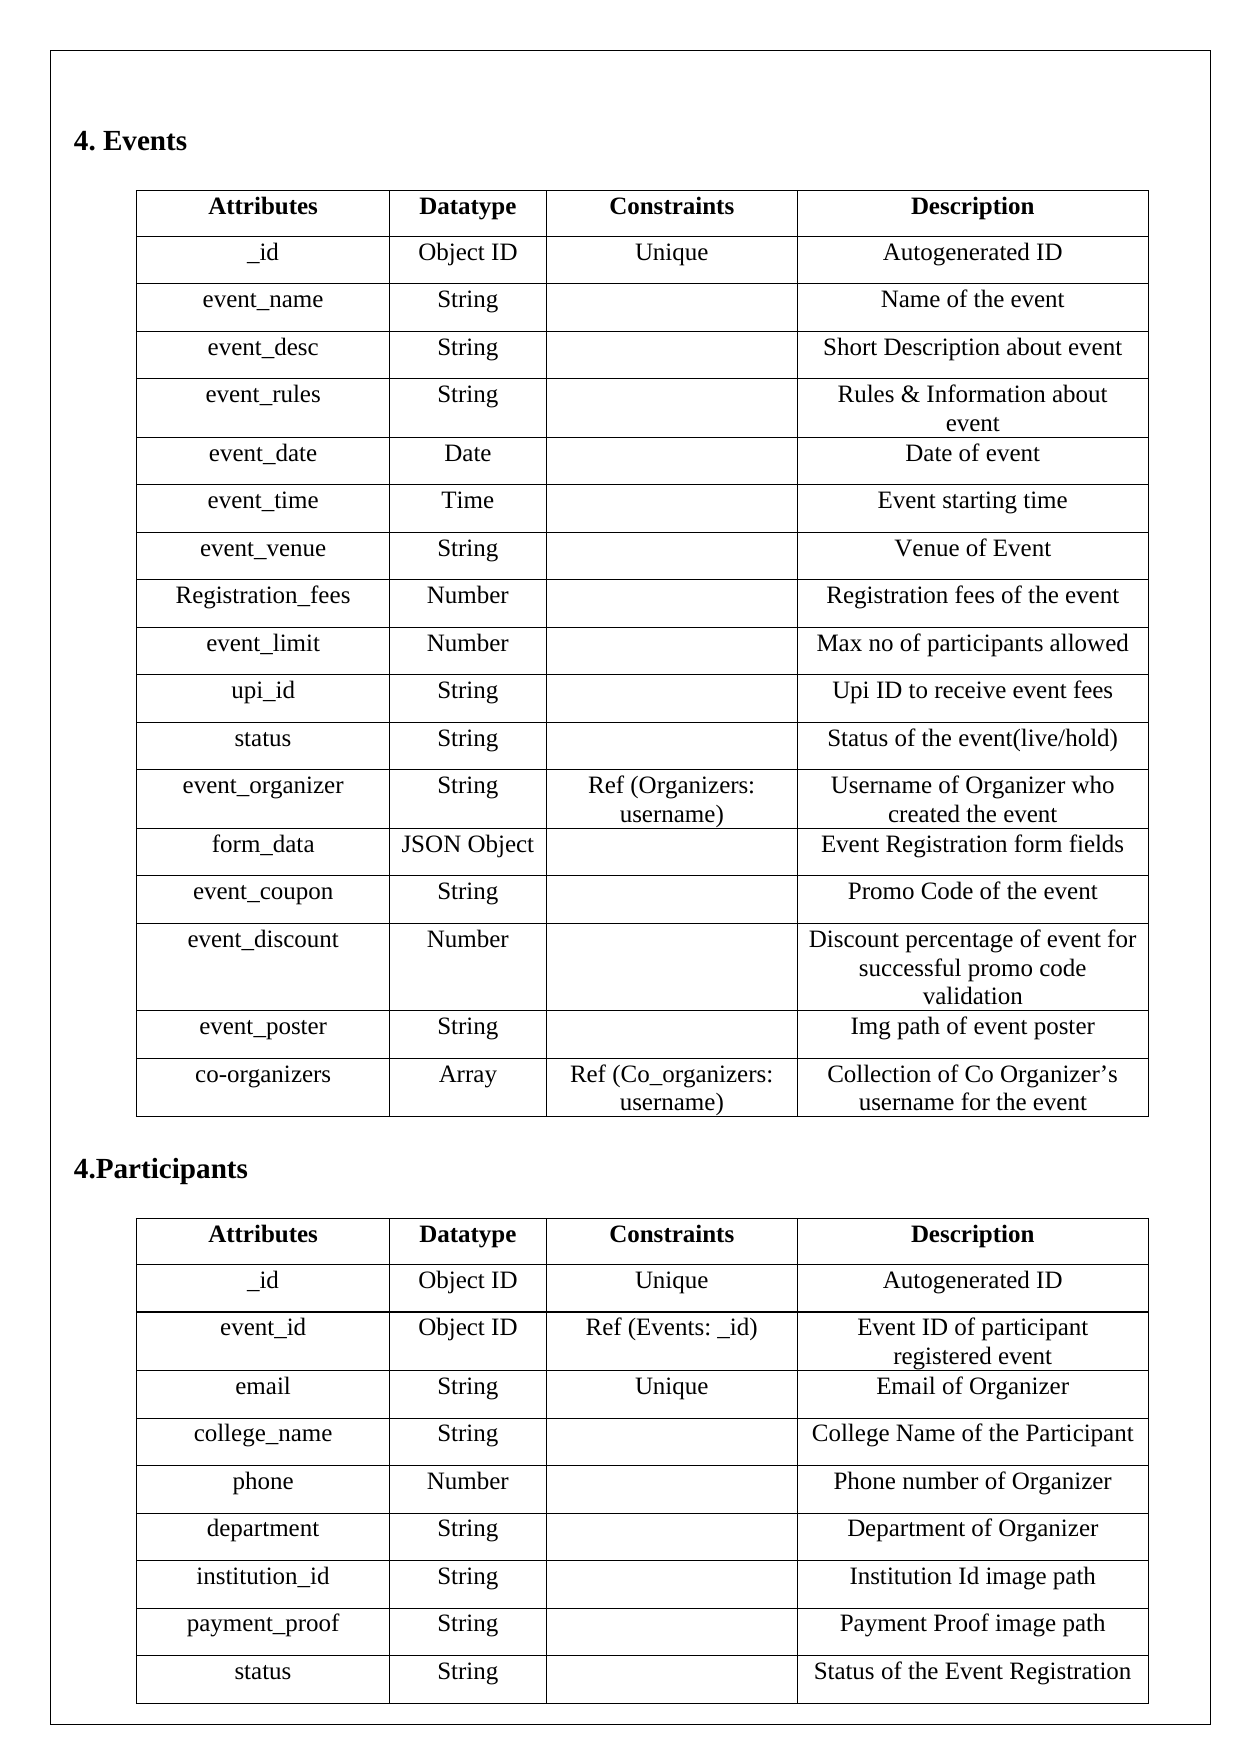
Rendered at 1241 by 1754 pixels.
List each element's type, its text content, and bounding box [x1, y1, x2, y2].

table_cell Number [390, 924, 546, 1010]
table_cell Email of Organizer [798, 1371, 1148, 1417]
table_cell Discount percentage of event for successful promo code validation [798, 924, 1148, 1010]
table_cell Number [390, 1466, 546, 1512]
table_cell Max no of participants allowed [798, 628, 1148, 674]
table_cell [547, 1561, 797, 1607]
table_cell [547, 1011, 797, 1058]
table_cell event_venue [137, 533, 389, 579]
table_cell Department of Organizer [798, 1514, 1148, 1560]
table_cell Ref (Co_organizers: username) [547, 1059, 797, 1116]
table_cell department [137, 1514, 389, 1560]
table_cell event_id [137, 1313, 389, 1370]
table_cell Date of event [798, 438, 1148, 484]
table_cell College Name of the Participant [798, 1419, 1148, 1465]
table_cell Array [390, 1059, 546, 1116]
table_cell co-organizers [137, 1059, 389, 1116]
table_cell status [137, 1656, 389, 1702]
table_cell Object ID [390, 1265, 546, 1311]
table_cell String [390, 723, 546, 769]
text 4. Events [74, 123, 1210, 156]
table_cell [547, 1514, 797, 1560]
table_cell [547, 876, 797, 923]
table_cell [547, 675, 797, 722]
table_cell String [390, 1419, 546, 1465]
table_cell String [390, 332, 546, 378]
table_cell [547, 723, 797, 769]
table_cell Autogenerated ID [798, 237, 1148, 283]
table_cell event_time [137, 485, 389, 532]
table_cell [547, 438, 797, 484]
table_cell Autogenerated ID [798, 1265, 1148, 1311]
table_cell Ref (Organizers: username) [547, 770, 797, 828]
table_cell Short Description about event [798, 332, 1148, 378]
table_cell event_rules [137, 379, 389, 437]
table_cell Status of the Event Registration [798, 1656, 1148, 1702]
table_cell String [390, 770, 546, 828]
table_cell Date [390, 438, 546, 484]
table_cell Phone number of Organizer [798, 1466, 1148, 1512]
table_cell event_desc [137, 332, 389, 378]
table_header Constraints [547, 1219, 797, 1264]
table_cell String [390, 675, 546, 722]
table_cell Promo Code of the event [798, 876, 1148, 923]
table_cell phone [137, 1466, 389, 1512]
table_cell email [137, 1371, 389, 1417]
table_header Attributes [137, 1219, 389, 1264]
table_cell Venue of Event [798, 533, 1148, 579]
table_cell Event ID of participant registered event [798, 1313, 1148, 1370]
table_cell [547, 924, 797, 1010]
table_cell String [390, 284, 546, 331]
table_cell _id [137, 237, 389, 283]
table_cell Unique [547, 237, 797, 283]
table_cell event_coupon [137, 876, 389, 923]
table_header Constraints [547, 191, 797, 236]
table_header Datatype [390, 1219, 546, 1264]
table_cell Img path of event poster [798, 1011, 1148, 1058]
table_cell Payment Proof image path [798, 1609, 1148, 1655]
table_cell event_limit [137, 628, 389, 674]
table_cell String [390, 1011, 546, 1058]
table_cell String [390, 1561, 546, 1607]
table_cell [547, 533, 797, 579]
table_cell [547, 1609, 797, 1655]
table_cell Object ID [390, 1313, 546, 1370]
table_cell college_name [137, 1419, 389, 1465]
table_cell Registration fees of the event [798, 580, 1148, 627]
table_cell event_name [137, 284, 389, 331]
table_cell [547, 829, 797, 875]
table_cell Object ID [390, 237, 546, 283]
table_cell Registration_fees [137, 580, 389, 627]
table_cell String [390, 533, 546, 579]
table_cell [547, 1419, 797, 1465]
table_cell Status of the event(live/hold) [798, 723, 1148, 769]
table_cell Unique [547, 1265, 797, 1311]
table_header Description [798, 191, 1148, 236]
table_cell JSON Object [390, 829, 546, 875]
table_cell String [390, 876, 546, 923]
table_cell String [390, 1371, 546, 1417]
table_header Datatype [390, 191, 546, 236]
table_cell [547, 1466, 797, 1512]
table_cell Number [390, 580, 546, 627]
table_cell String [390, 1656, 546, 1702]
table_cell event_discount [137, 924, 389, 1010]
table_cell status [137, 723, 389, 769]
table_cell form_data [137, 829, 389, 875]
table_cell [547, 332, 797, 378]
table_cell Time [390, 485, 546, 532]
table_cell Ref (Events: _id) [547, 1313, 797, 1370]
table_header Description [798, 1219, 1148, 1264]
table_cell institution_id [137, 1561, 389, 1607]
table_header Attributes [137, 191, 389, 236]
table_cell [547, 485, 797, 532]
table_cell [547, 628, 797, 674]
table_cell String [390, 1514, 546, 1560]
table_cell Name of the event [798, 284, 1148, 331]
table_cell Number [390, 628, 546, 674]
table_cell Event Registration form fields [798, 829, 1148, 875]
table_cell [547, 379, 797, 437]
table_cell upi_id [137, 675, 389, 722]
text 4.Participants [74, 1151, 1210, 1184]
table_cell Unique [547, 1371, 797, 1417]
table_cell _id [137, 1265, 389, 1311]
table_cell event_organizer [137, 770, 389, 828]
table_cell [547, 1656, 797, 1702]
table_cell Event starting time [798, 485, 1148, 532]
table_cell Upi ID to receive event fees [798, 675, 1148, 722]
table_cell event_date [137, 438, 389, 484]
table_cell String [390, 379, 546, 437]
table_cell Username of Organizer who created the event [798, 770, 1148, 828]
table_cell event_poster [137, 1011, 389, 1058]
table_cell [547, 580, 797, 627]
table_cell [547, 284, 797, 331]
table_cell String [390, 1609, 546, 1655]
table_cell Collection of Co Organizer’s username for the event [798, 1059, 1148, 1116]
table_cell payment_proof [137, 1609, 389, 1655]
table_cell Rules & Information about event [798, 379, 1148, 437]
table_cell Institution Id image path [798, 1561, 1148, 1607]
